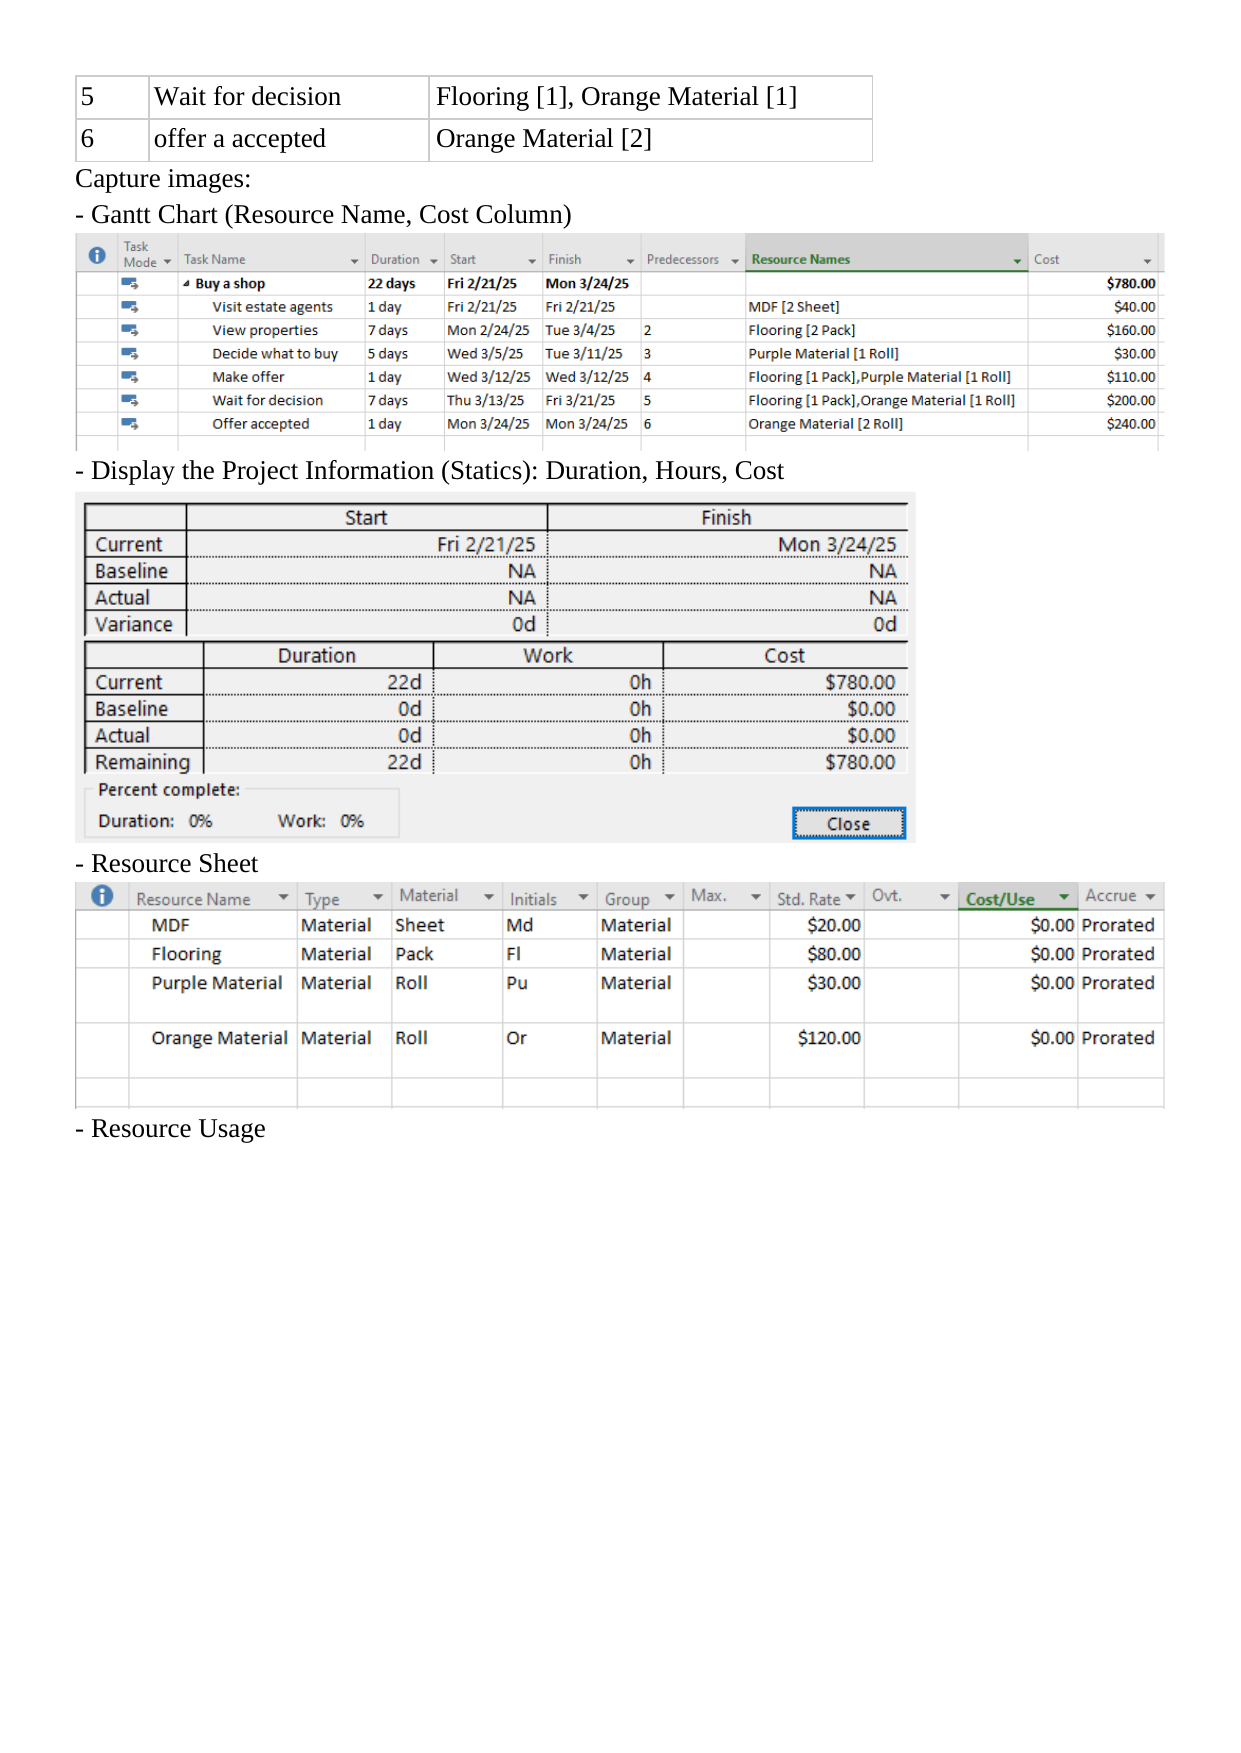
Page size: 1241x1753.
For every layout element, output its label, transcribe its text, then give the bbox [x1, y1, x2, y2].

table_cell Wait for decision [150, 77, 428, 118]
text - Display the Project Information (Statics): Duration, Hours, Cost [75, 454, 1165, 485]
text Capture images: [75, 162, 1165, 193]
text - Resource Sheet [75, 847, 1165, 878]
table_cell 6 [77, 120, 148, 161]
table_cell Flooring [1], Orange Material [1] [430, 77, 872, 118]
picture [75, 490, 916, 843]
text - Resource Usage [75, 1112, 1165, 1143]
text - Gantt Chart (Resource Name, Cost Column) [75, 198, 1165, 229]
table_cell Orange Material [2] [430, 120, 872, 161]
table_cell offer a accepted [150, 120, 428, 161]
picture [75, 233, 1165, 451]
picture [75, 882, 1165, 1109]
table_cell 5 [77, 77, 148, 118]
